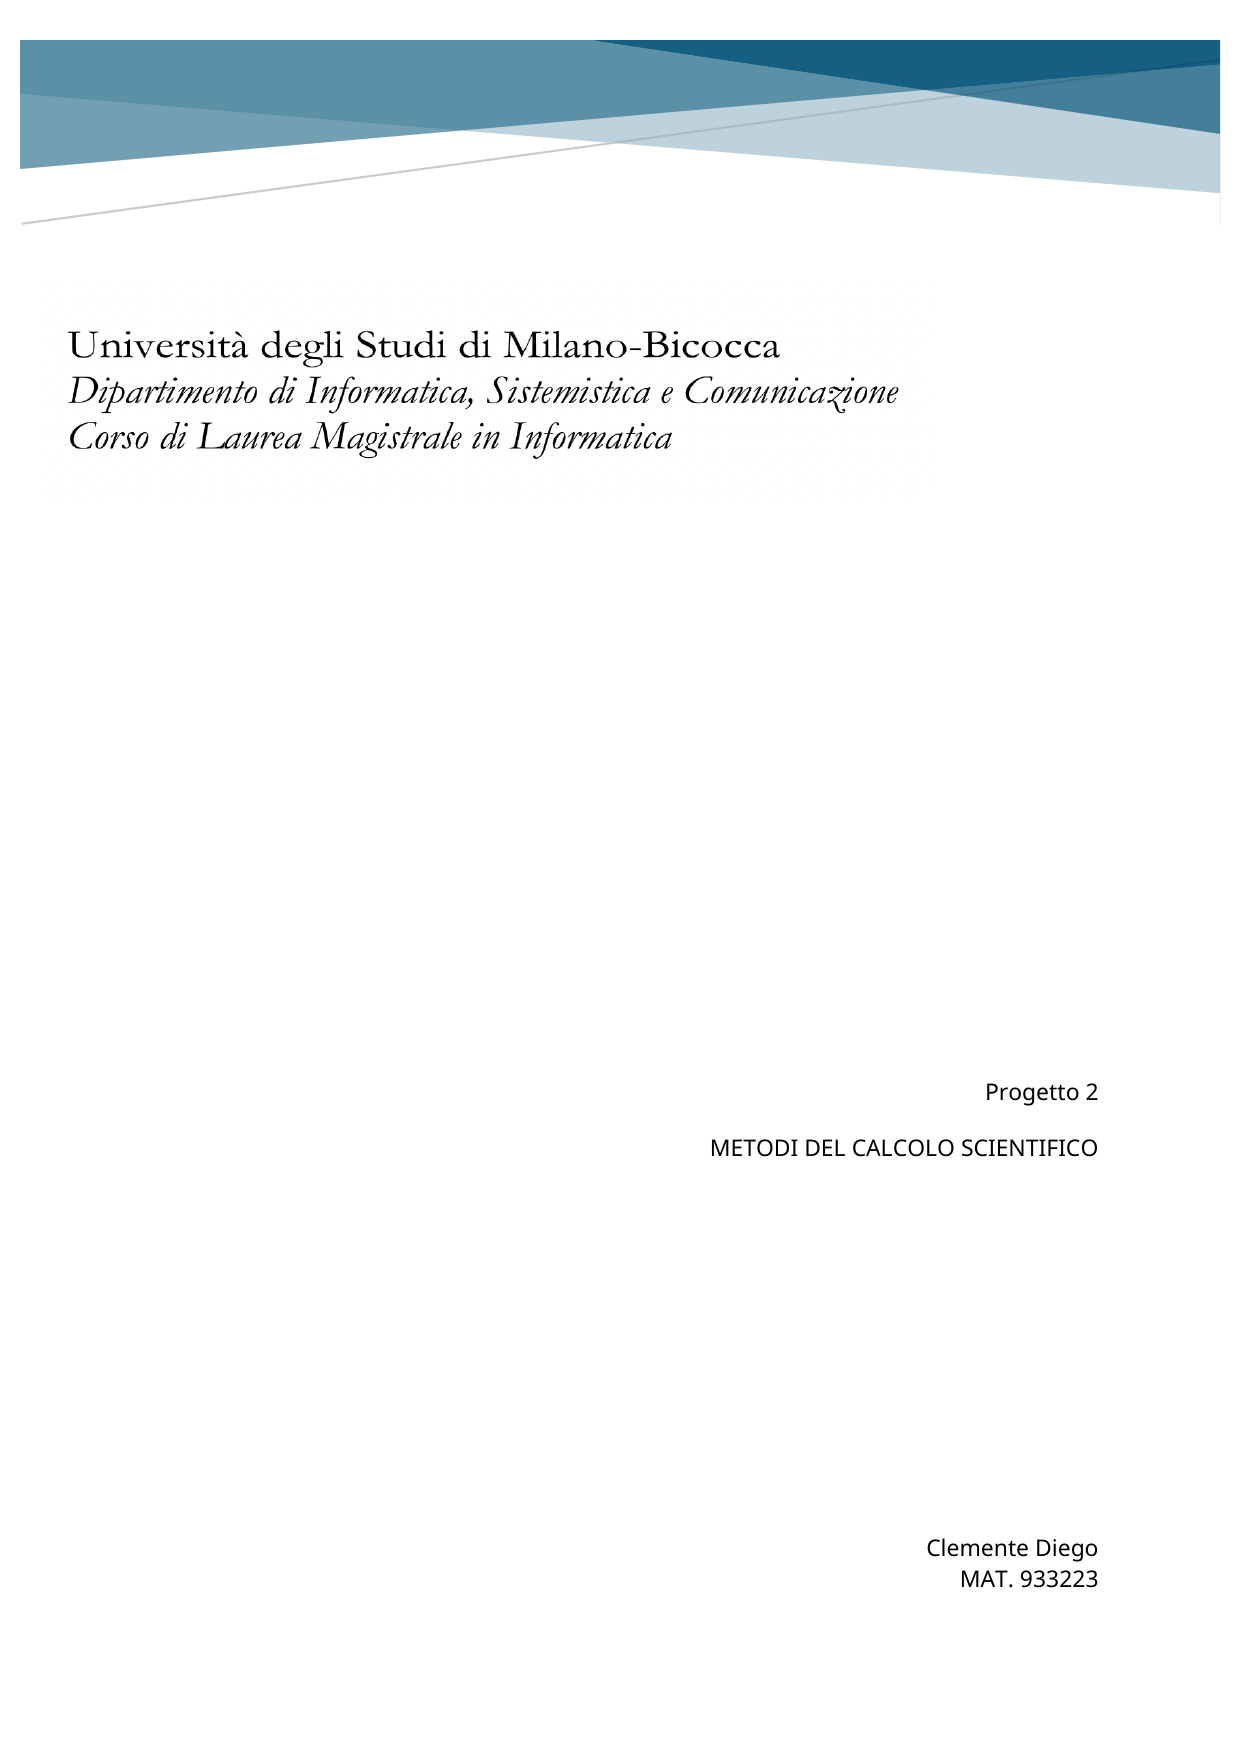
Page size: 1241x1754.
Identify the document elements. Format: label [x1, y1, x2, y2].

picture [36, 279, 933, 507]
picture [20, 40, 1221, 240]
